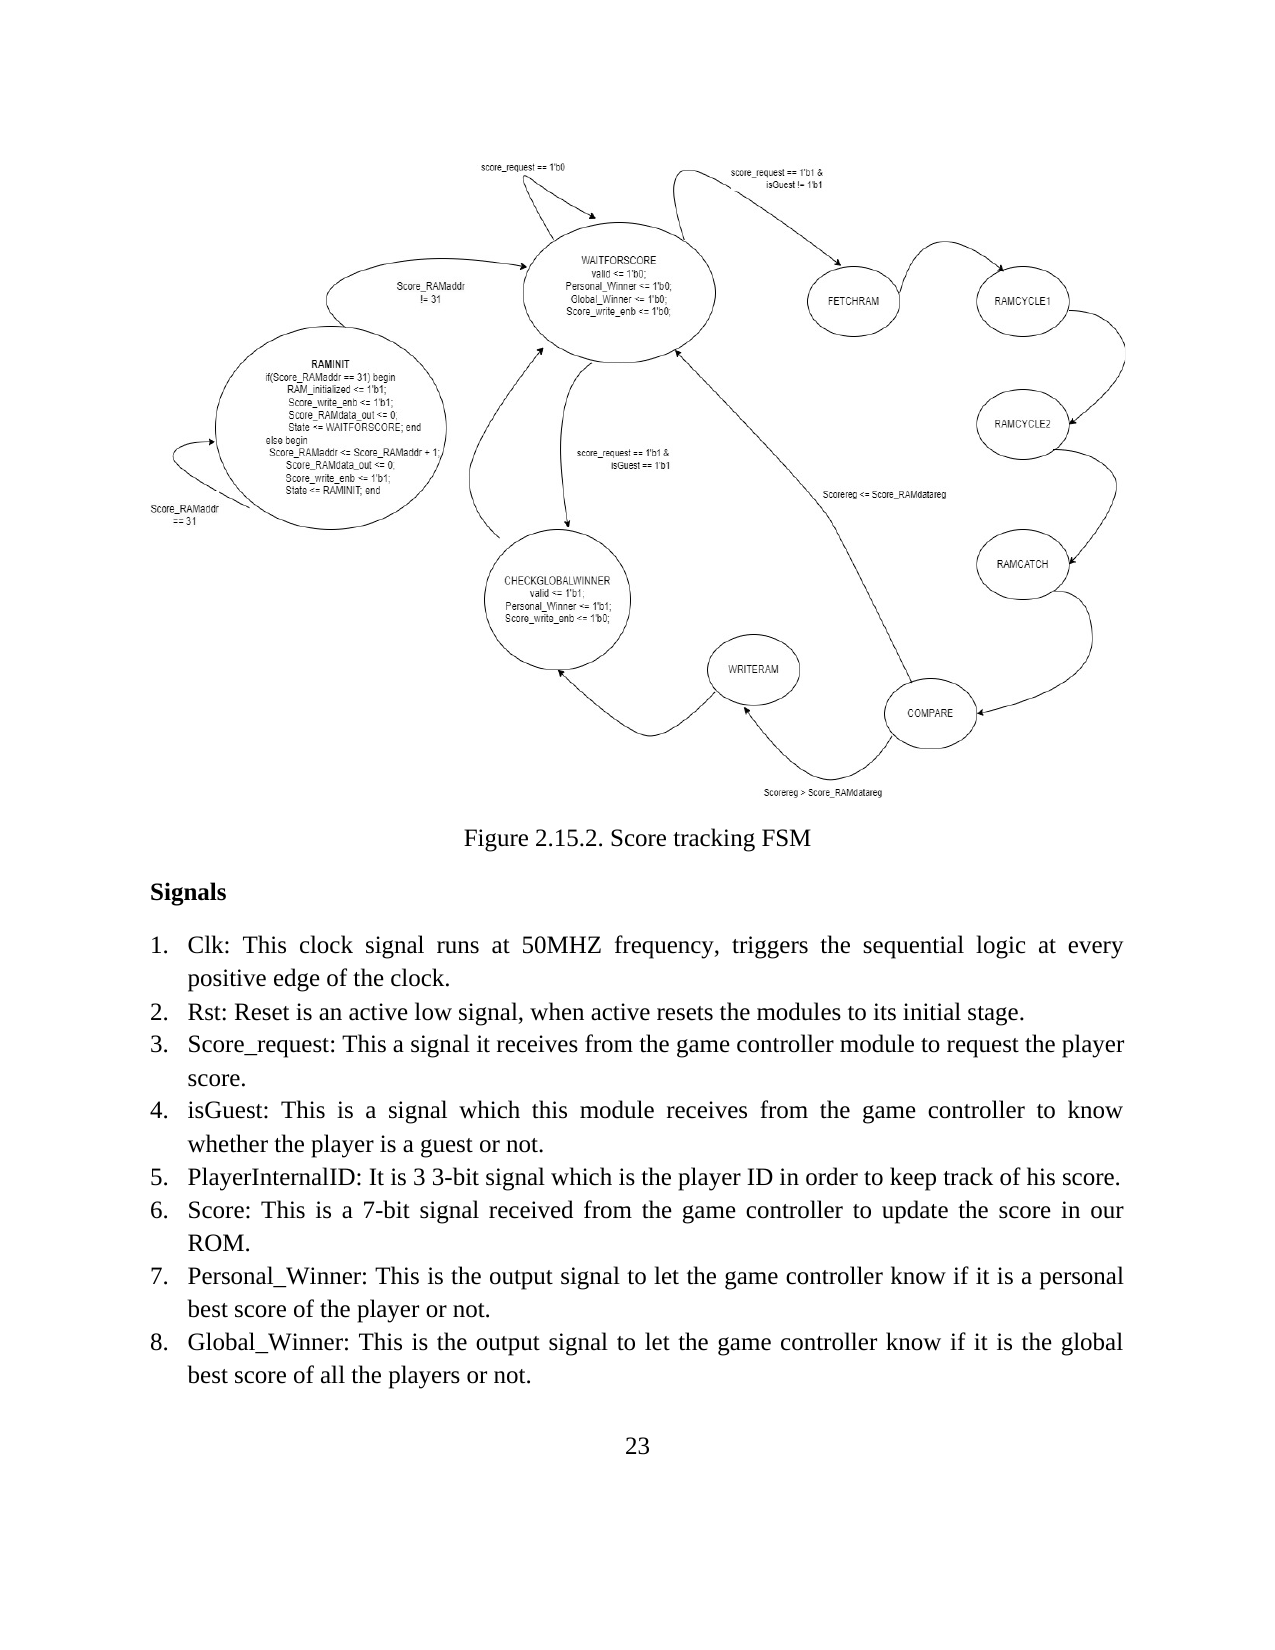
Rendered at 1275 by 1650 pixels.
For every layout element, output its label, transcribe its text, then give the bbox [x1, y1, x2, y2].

list Score: This is a 7-bit signal received from the game controller to update the score in our ROM. [150, 1195, 1125, 1256]
list Rst: Reset is an active low signal, when active resets the modules to its initial stage. [150, 997, 1125, 1025]
list Global_Winner: This is the output signal to let the game controller know if it is the global best score of all the players or not. [150, 1327, 1125, 1388]
text Signals [150, 877, 1125, 905]
list isGuest: This is a signal which this module receives from the game controller to know whether the player is a guest or not. [150, 1096, 1125, 1157]
list Personal_Winner: This is the output signal to let the game controller know if it is a personal best score of the player or not. [150, 1261, 1125, 1322]
picture [150, 150, 1125, 798]
list Score_request: This a signal it receives from the game controller module to request the player score. [150, 1029, 1125, 1091]
text Figure 2.15.2. Score tracking FSM [150, 823, 1125, 852]
list Clk: This clock signal runs at 50MHZ frequency, triggers the sequential logic at every positive edge of the clock. [150, 931, 1125, 992]
list PlayerInternalID: It is 3 3-bit signal which is the player ID in order to keep track of his score. [150, 1162, 1125, 1190]
